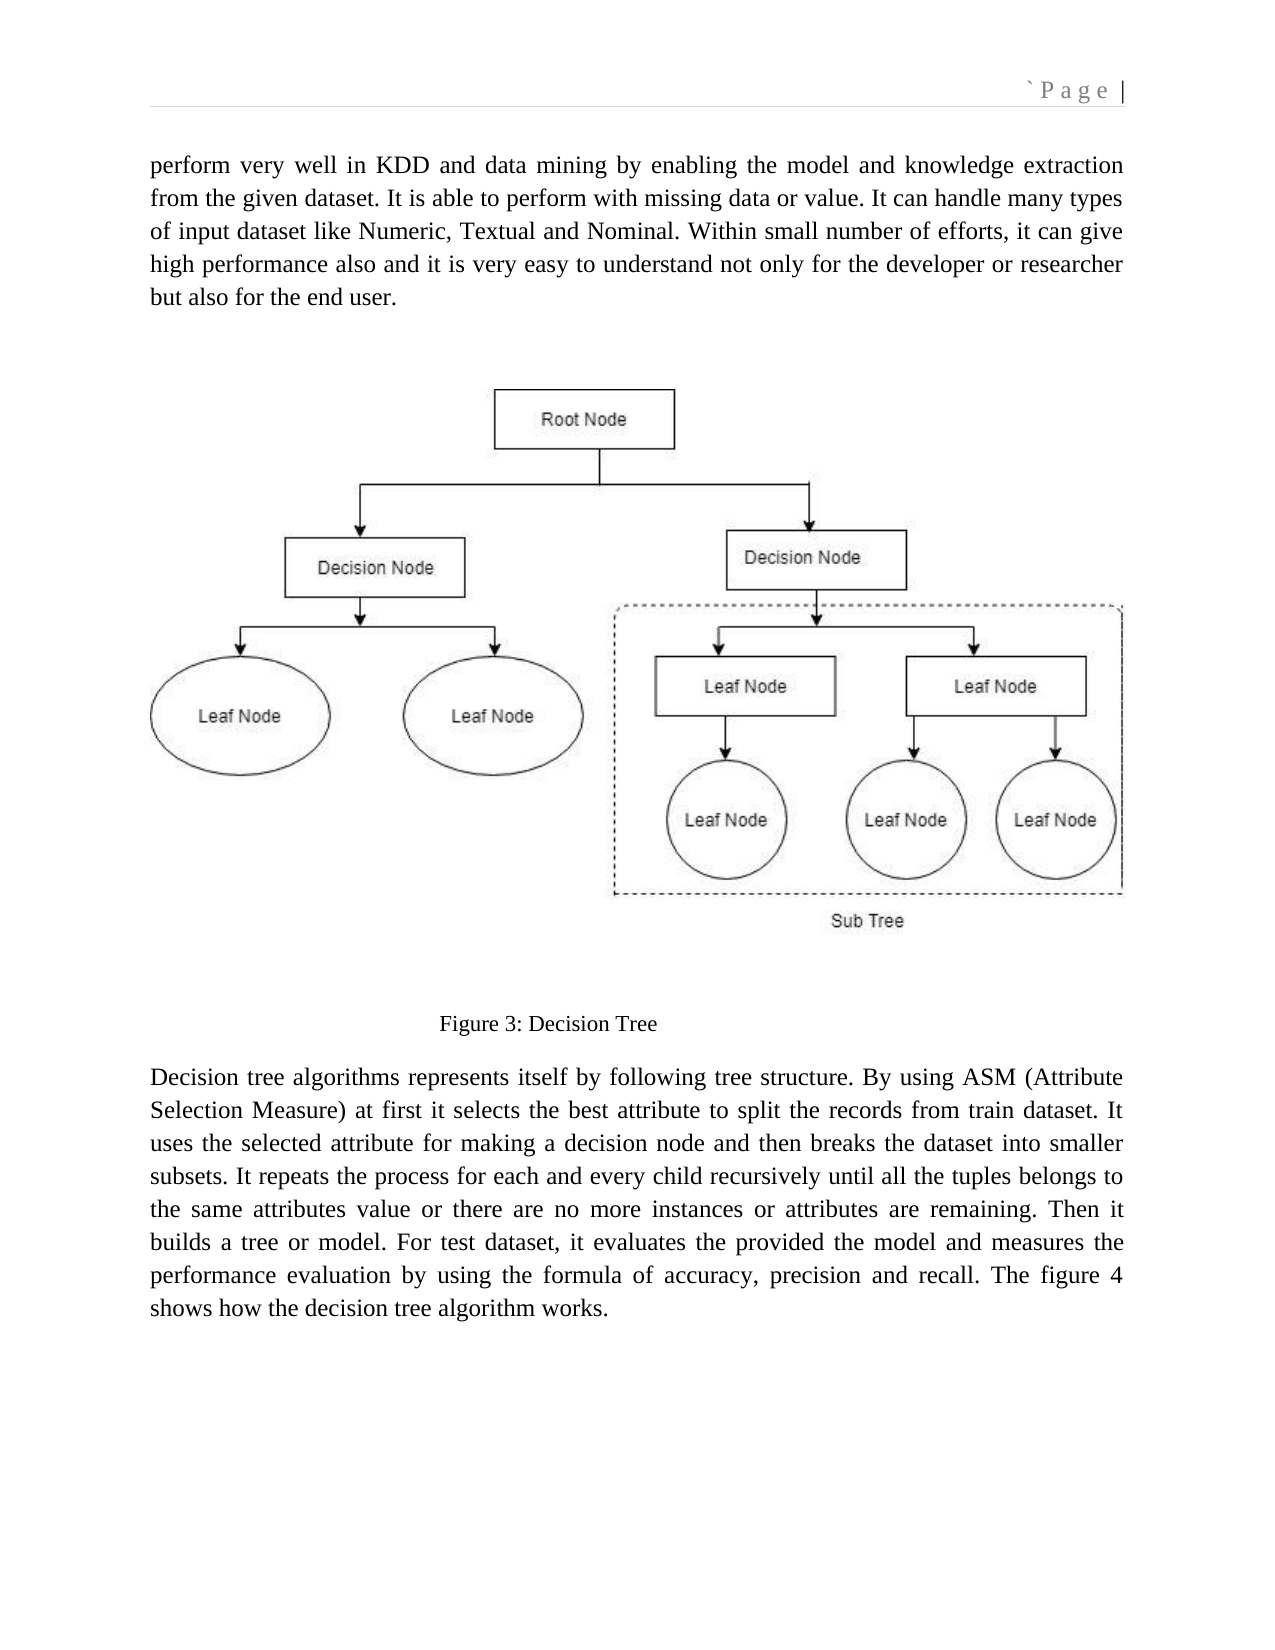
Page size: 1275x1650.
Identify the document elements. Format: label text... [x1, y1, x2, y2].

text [150, 150, 1125, 311]
picture [150, 389, 1125, 986]
text Decision tree algorithms represents itself by following tree structure. By using ASM (Attribute Selection Measure) at first it selects the best attribute to split the records from train dataset. It uses the selected attribute for making a decision node and then breaks the dataset into smaller subsets. It repeats the process for each and every child recursively until all the tuples belongs to the same attributes value or there are no more instances or attributes are remaining. Then it builds a tree or model. For test dataset, it evaluates the provided the model and measures the performance evaluation by using the formula of accuracy, precision and recall. The figure 4 shows how the decision tree algorithm works. [150, 1062, 1125, 1322]
text Figure 3: Decision Tree [150, 1010, 1125, 1037]
